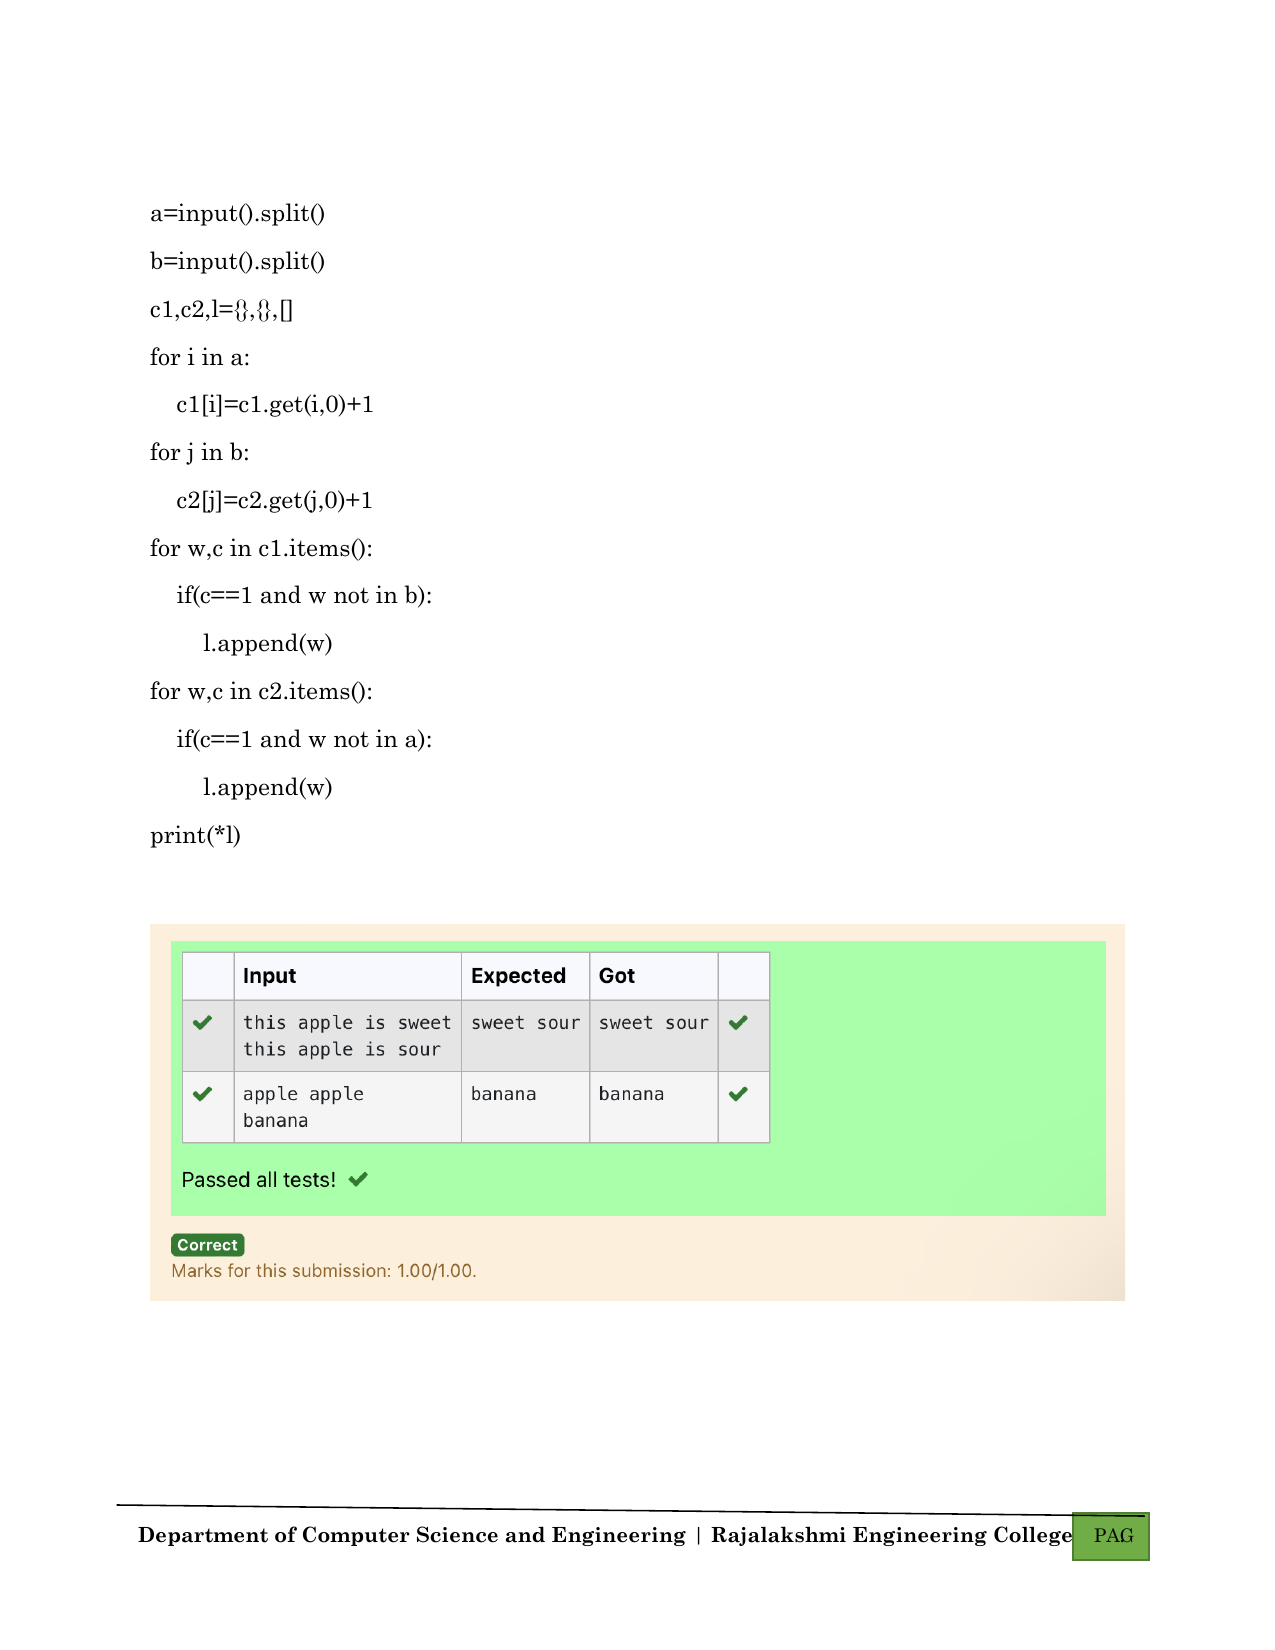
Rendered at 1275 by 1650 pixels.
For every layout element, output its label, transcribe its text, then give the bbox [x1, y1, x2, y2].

text for i in a: [150, 341, 1125, 370]
text for w,c in c2.items(): [150, 676, 1125, 705]
text print(*l) [150, 819, 1125, 848]
text b=input().split() [150, 246, 1125, 274]
text l.append(w) [150, 772, 1125, 800]
text c1[i]=c1.get(i,0)+1 [150, 389, 1125, 418]
text a=input().split() [150, 198, 1125, 227]
text if(c==1 and w not in a): [150, 724, 1125, 753]
text for w,c in c1.items(): [150, 532, 1125, 561]
text c1,c2,l={},{},[] [150, 293, 1125, 322]
text if(c==1 and w not in b): [150, 580, 1125, 609]
text c2[j]=c2.get(j,0)+1 [150, 485, 1125, 513]
picture [150, 915, 1125, 1301]
text for j in b: [150, 437, 1125, 466]
text l.append(w) [150, 628, 1125, 657]
